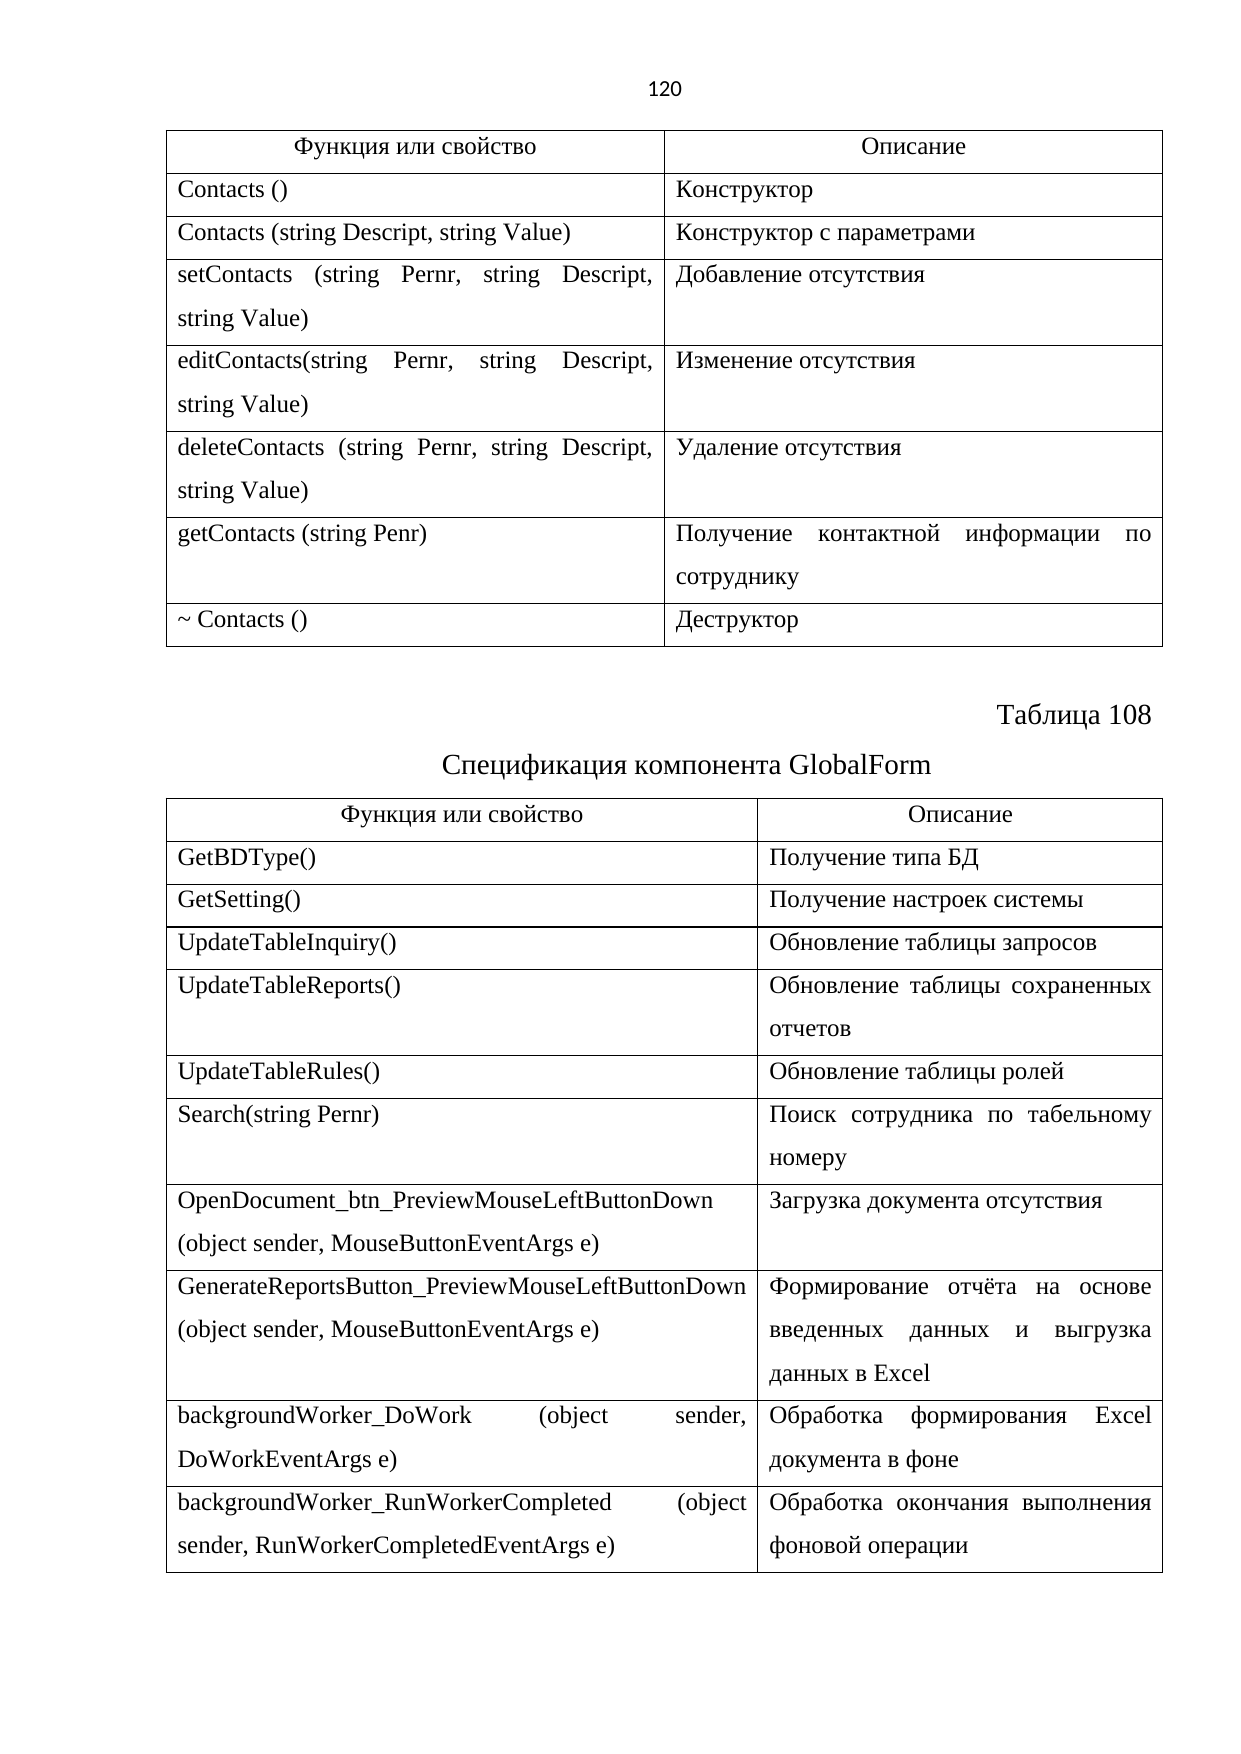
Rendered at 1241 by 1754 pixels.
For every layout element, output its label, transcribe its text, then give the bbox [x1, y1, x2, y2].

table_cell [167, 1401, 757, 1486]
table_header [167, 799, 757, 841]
text Спецификация компонента GlobalForm [177, 747, 1152, 781]
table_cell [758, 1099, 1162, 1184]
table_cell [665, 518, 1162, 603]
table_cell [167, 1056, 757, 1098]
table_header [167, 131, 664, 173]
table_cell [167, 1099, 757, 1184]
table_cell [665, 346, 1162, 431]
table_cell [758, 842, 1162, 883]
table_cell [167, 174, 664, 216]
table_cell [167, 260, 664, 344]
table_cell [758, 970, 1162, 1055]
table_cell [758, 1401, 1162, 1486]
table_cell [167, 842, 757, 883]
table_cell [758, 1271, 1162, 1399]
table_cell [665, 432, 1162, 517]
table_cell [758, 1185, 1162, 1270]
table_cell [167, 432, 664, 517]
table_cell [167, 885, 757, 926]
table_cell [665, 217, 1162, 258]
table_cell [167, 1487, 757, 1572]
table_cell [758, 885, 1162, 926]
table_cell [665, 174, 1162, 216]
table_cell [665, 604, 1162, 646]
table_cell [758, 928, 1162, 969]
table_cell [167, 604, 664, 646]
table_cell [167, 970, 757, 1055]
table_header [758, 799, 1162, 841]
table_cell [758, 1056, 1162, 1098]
text Таблица 108 [177, 697, 1152, 731]
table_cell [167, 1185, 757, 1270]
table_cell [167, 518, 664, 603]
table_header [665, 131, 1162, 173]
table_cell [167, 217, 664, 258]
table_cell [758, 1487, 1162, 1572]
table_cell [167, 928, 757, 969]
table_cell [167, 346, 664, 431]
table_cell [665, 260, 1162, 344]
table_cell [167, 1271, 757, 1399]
